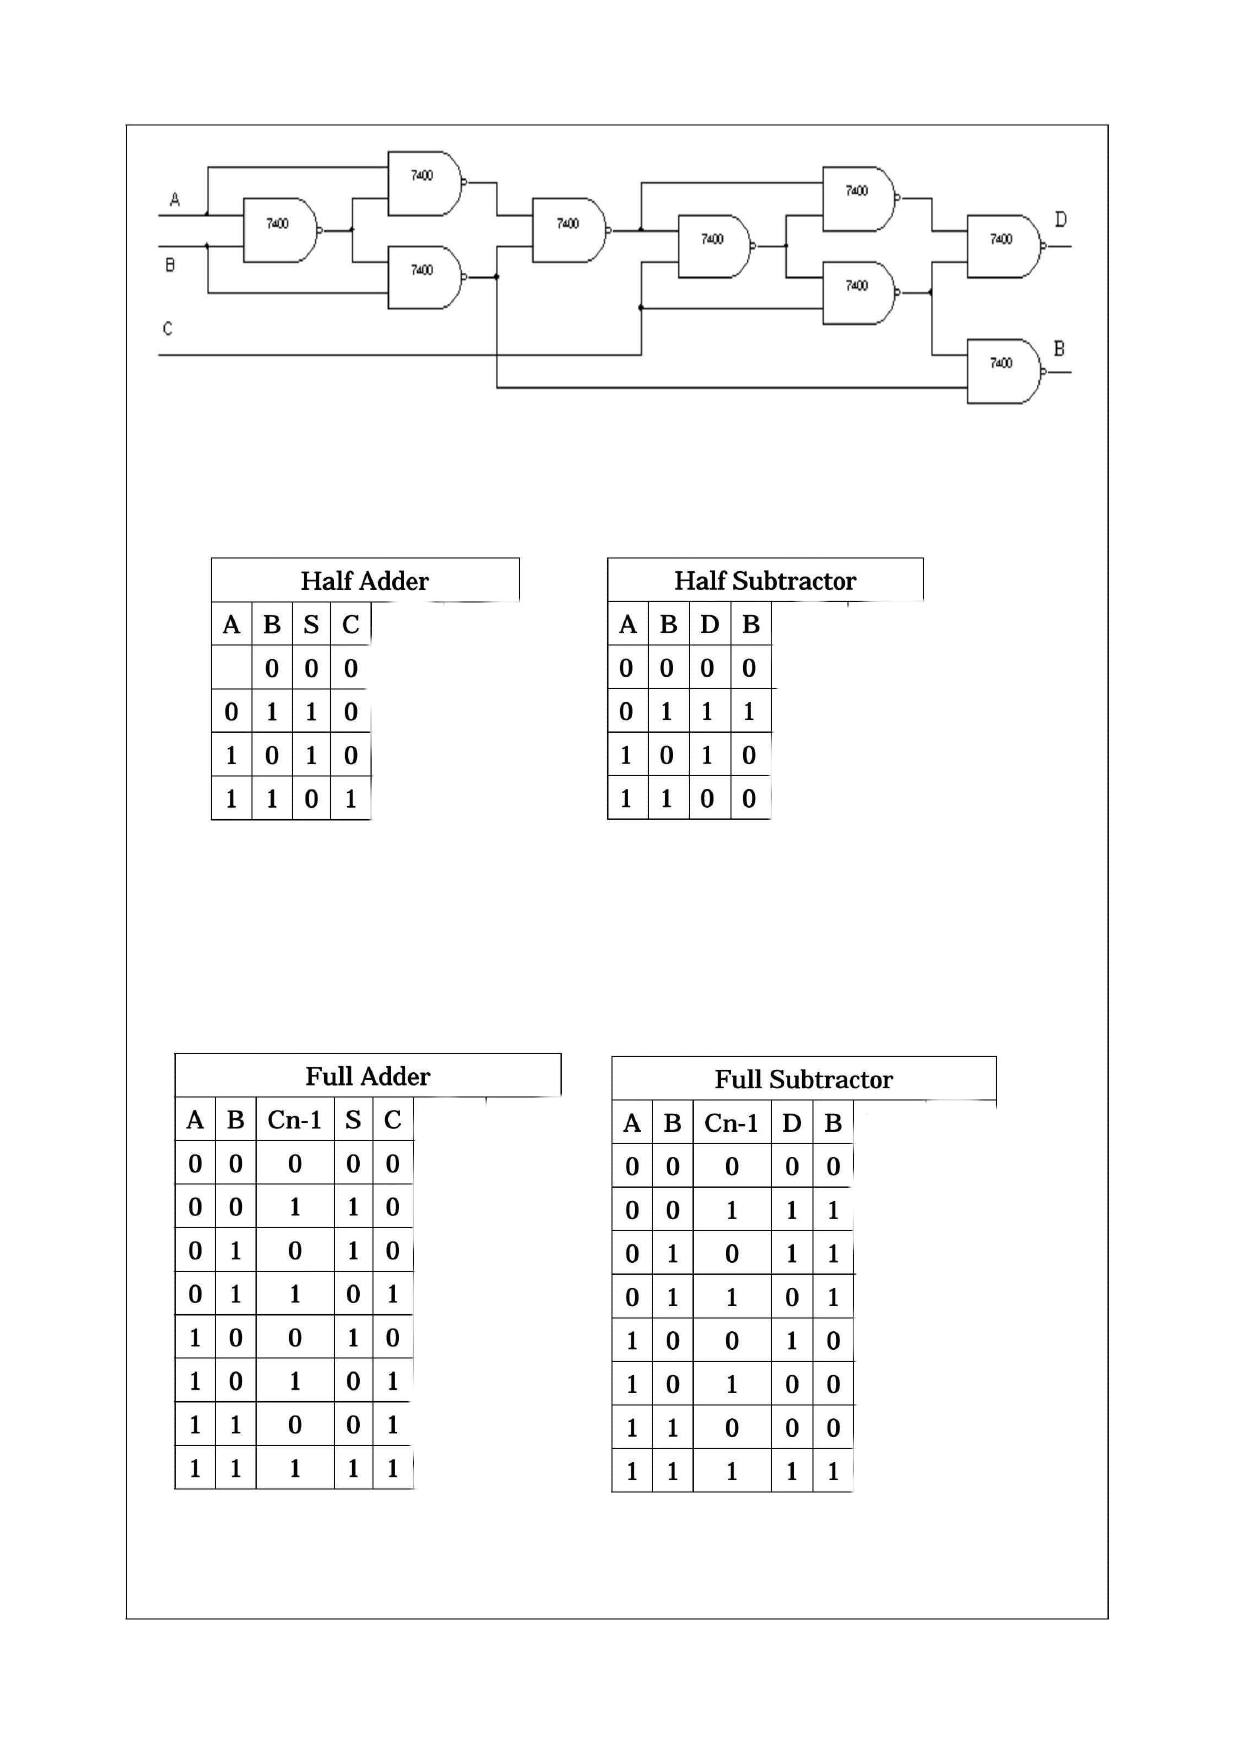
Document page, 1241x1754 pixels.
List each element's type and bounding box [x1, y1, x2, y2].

picture [124, 122, 1114, 1620]
